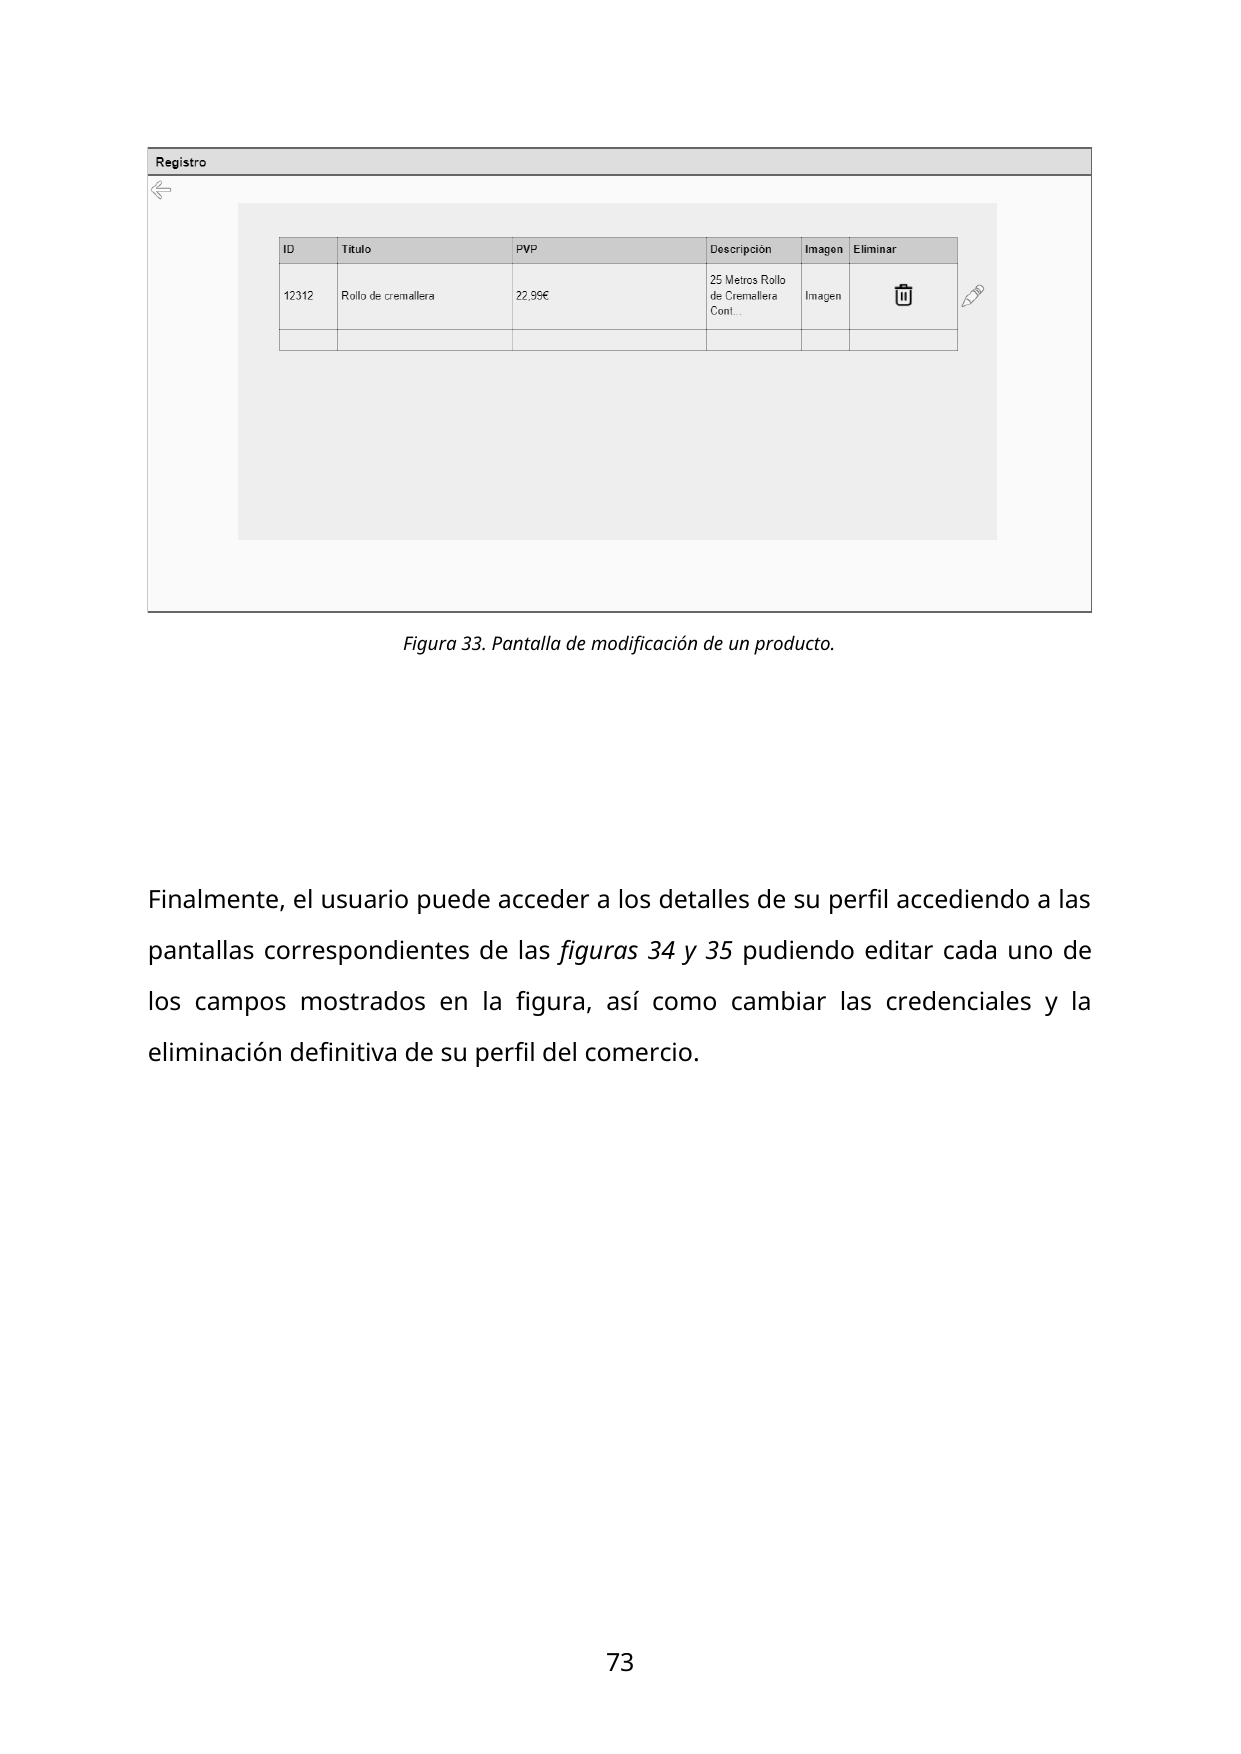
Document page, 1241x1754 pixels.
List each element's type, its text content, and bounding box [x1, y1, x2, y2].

text Finalmente, el usuario puede acceder a los detalles de su perfil accediendo a las pantallas correspondientes de las figuras 34 y 35 pudiendo editar cada uno de los campos mostrados en la figura, así como cambiar las credenciales y la eliminación definitiva de su perfil del comercio. [148, 881, 1092, 1068]
text Figura 33. Pantalla de modificación de un producto. [148, 631, 1092, 656]
picture [147, 147, 1092, 614]
